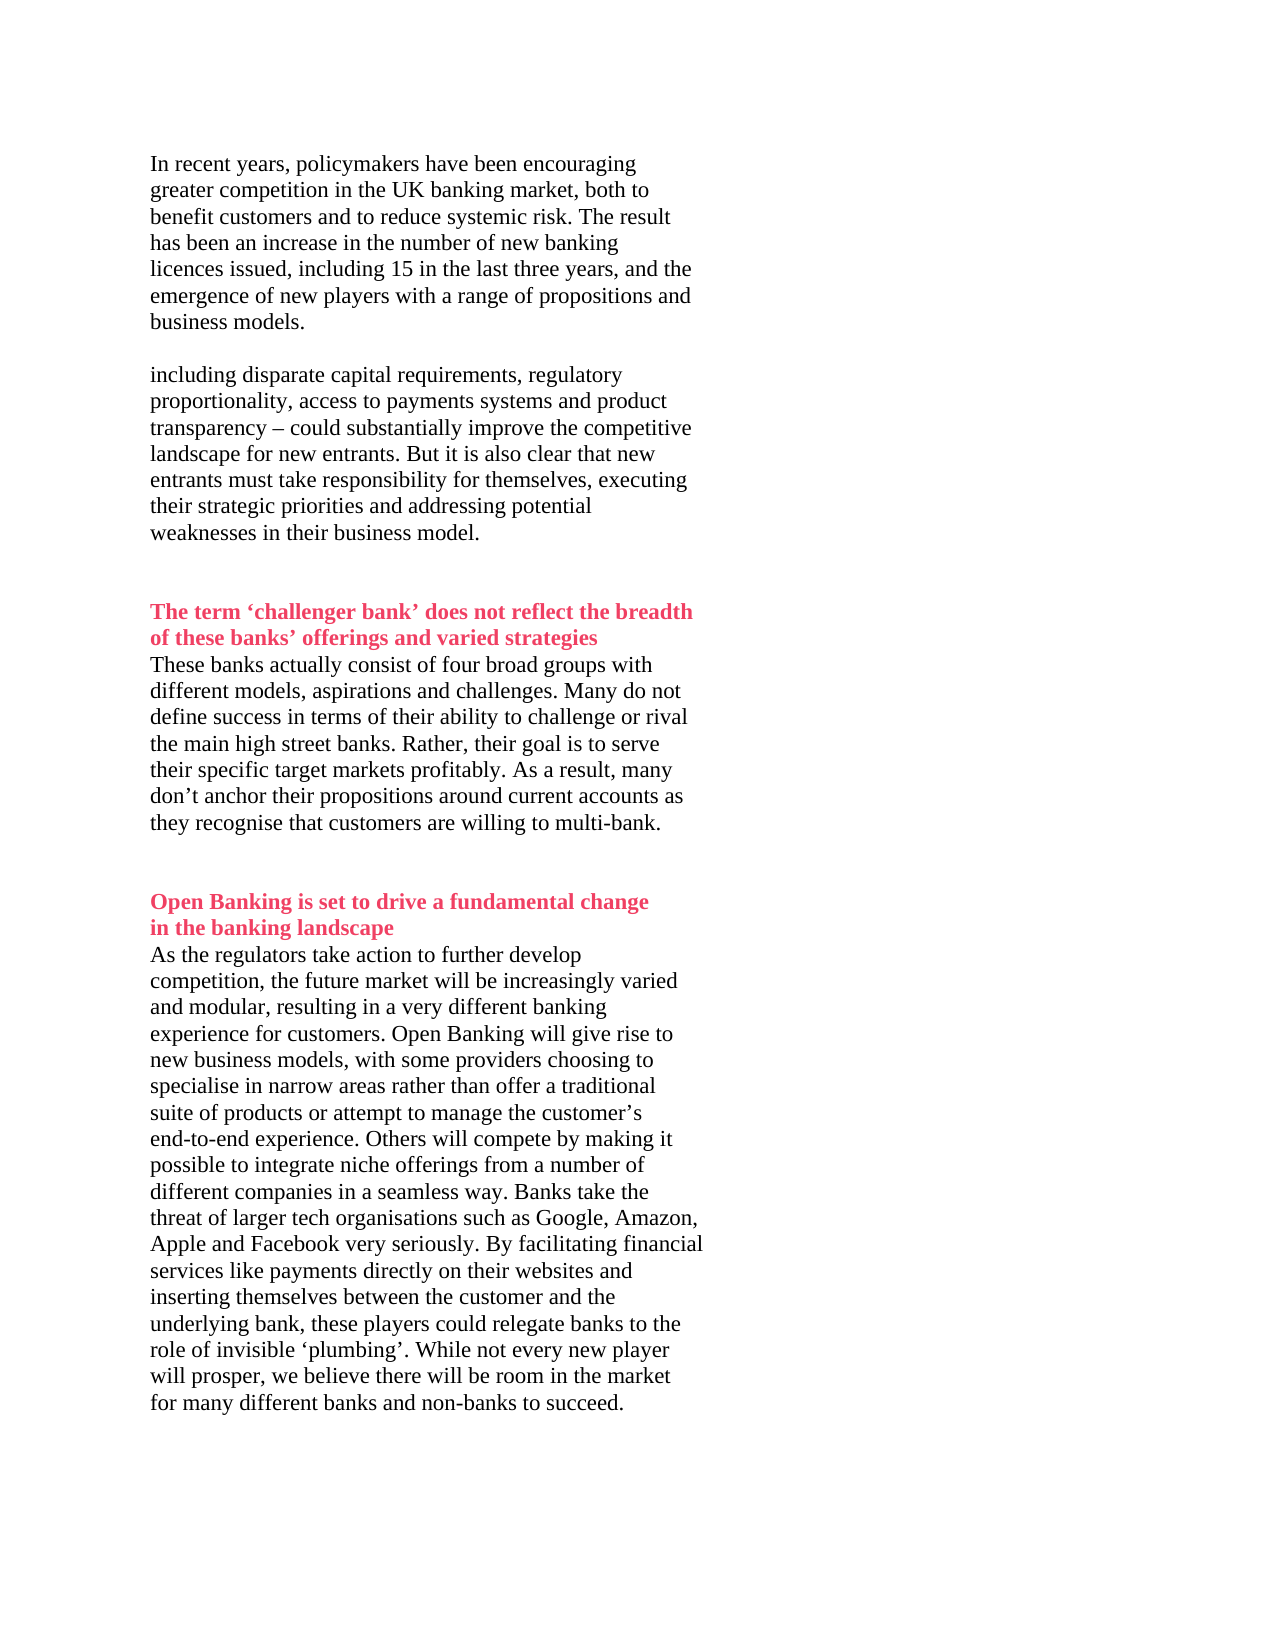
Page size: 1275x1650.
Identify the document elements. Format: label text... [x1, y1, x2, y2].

text benefit customers and to reduce systemic risk. The result [150, 203, 1125, 229]
text of these banks’ offerings and varied strategies [150, 624, 1125, 651]
text competition, the future market will be increasingly varied [150, 967, 1125, 993]
text Open Banking is set to drive a fundamental change [150, 888, 1125, 914]
text has been an increase in the number of new banking [150, 229, 1125, 255]
text possible to integrate niche offerings from a number of [150, 1151, 1125, 1178]
text greater competition in the UK banking market, both to [150, 176, 1125, 203]
text threat of larger tech organisations such as Google, Amazon, [150, 1204, 1125, 1231]
text underlying bank, these players could relegate banks to the [150, 1309, 1125, 1336]
text will prosper, we believe there will be room in the market [150, 1362, 1125, 1389]
text their specific target markets profitably. As a result, many [150, 756, 1125, 782]
text services like payments directly on their websites and [150, 1257, 1125, 1283]
text new business models, with some providers choosing to [150, 1046, 1125, 1072]
text different companies in a seamless way. Banks take the [150, 1178, 1125, 1204]
text As the regulators take action to further develop [150, 941, 1125, 967]
text experience for customers. Open Banking will give rise to [150, 1020, 1125, 1046]
text and modular, resulting in a very different banking [150, 993, 1125, 1020]
text The term ‘challenger bank’ does not reflect the breadth [150, 598, 1125, 624]
text These banks actually consist of four broad groups with [150, 651, 1125, 677]
text define success in terms of their ability to challenge or rival [150, 703, 1125, 730]
text licences issued, including 15 in the last three years, and the [150, 255, 1125, 282]
text inserting themselves between the customer and the [150, 1283, 1125, 1309]
text landscape for new entrants. But it is also clear that new [150, 440, 1125, 466]
text don’t anchor their propositions around current accounts as [150, 782, 1125, 809]
text weaknesses in their business model. [150, 519, 1125, 545]
text emergence of new players with a range of propositions and [150, 282, 1125, 308]
text Apple and Facebook very seriously. By facilitating financial [150, 1231, 1125, 1257]
text for many different banks and non-banks to succeed. [150, 1389, 1125, 1415]
text suite of products or attempt to manage the customer’s [150, 1099, 1125, 1125]
text specialise in narrow areas rather than offer a traditional [150, 1072, 1125, 1099]
text entrants must take responsibility for themselves, executing [150, 466, 1125, 493]
text business models. [150, 308, 1125, 334]
text including disparate capital requirements, regulatory [150, 361, 1125, 387]
text transparency – could substantially improve the competitive [150, 413, 1125, 440]
text In recent years, policymakers have been encouraging [150, 150, 1125, 176]
text different models, aspirations and challenges. Many do not [150, 677, 1125, 703]
text end-to-end experience. Others will compete by making it [150, 1125, 1125, 1151]
text they recognise that customers are willing to multi-bank. [150, 809, 1125, 835]
text proportionality, access to payments systems and product [150, 387, 1125, 413]
text in the banking landscape [150, 914, 1125, 941]
text their strategic priorities and addressing potential [150, 493, 1125, 519]
text role of invisible ‘plumbing’. While not every new player [150, 1336, 1125, 1362]
text the main high street banks. Rather, their goal is to serve [150, 730, 1125, 756]
